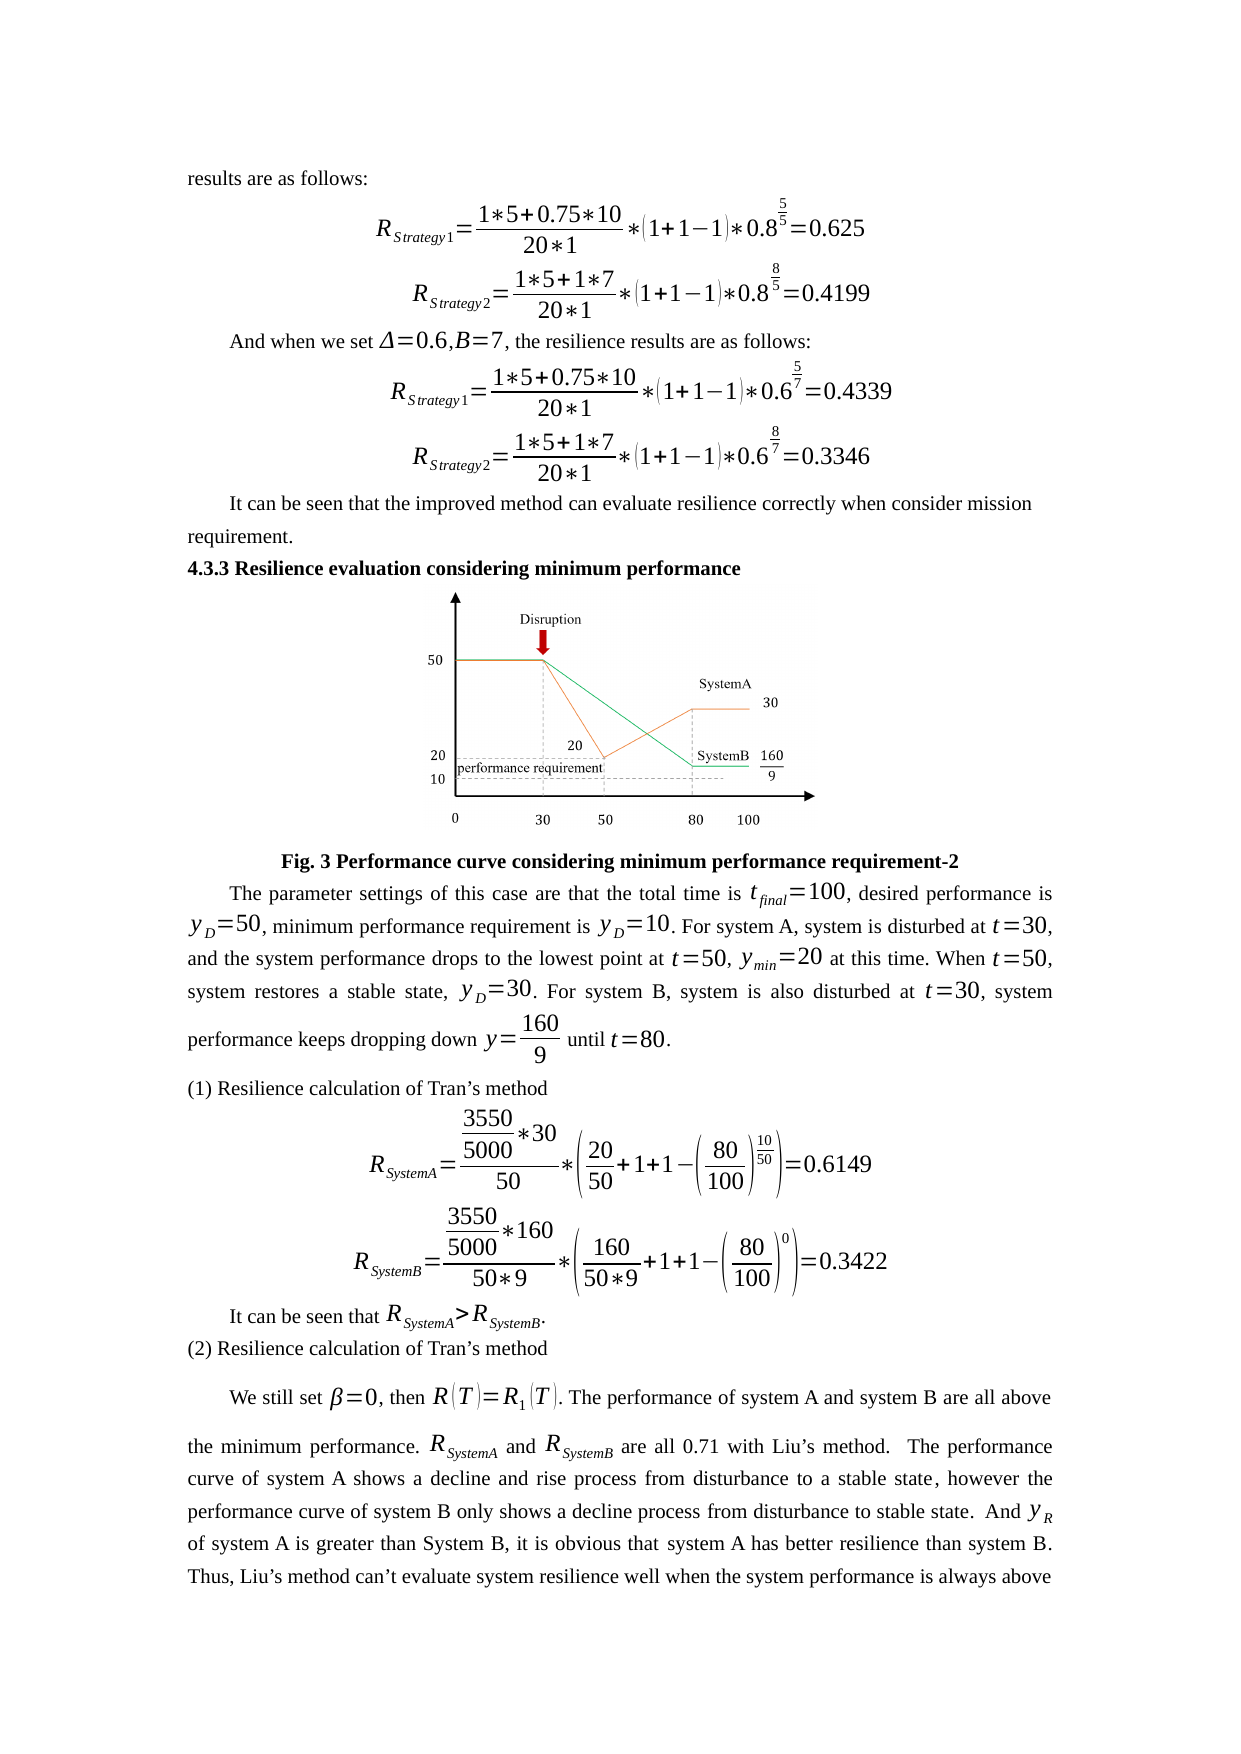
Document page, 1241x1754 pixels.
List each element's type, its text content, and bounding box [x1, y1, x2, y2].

text (1) Resilience calculation of Tran’s method [187, 1072, 1053, 1104]
text 4.3.3 Resilience evaluation considering minimum performance [187, 552, 1053, 584]
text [187, 1364, 1053, 1592]
text And when we set ,, the resilience results are as follows: [187, 324, 1053, 357]
picture [422, 584, 818, 830]
text It can be seen that . [187, 1299, 1053, 1332]
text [187, 162, 1053, 194]
text Fig. 3 Performance curve considering minimum performance requirement-2 [187, 844, 1053, 877]
text It can be seen that the improved method can evaluate resilience correctly when consider mission requirement. [187, 487, 1053, 552]
text (2) Resilience calculation of Tran’s method [187, 1332, 1053, 1364]
text The parameter settings of this case are that the total time is , desired performance is , minimum performance requirement is . For system A, system is disturbed at , and the system performance drops to the lowest point at , at this time. When , system restores a stable state, . For system B, system is also disturbed at , system performance keeps dropping down until . [187, 877, 1053, 1072]
